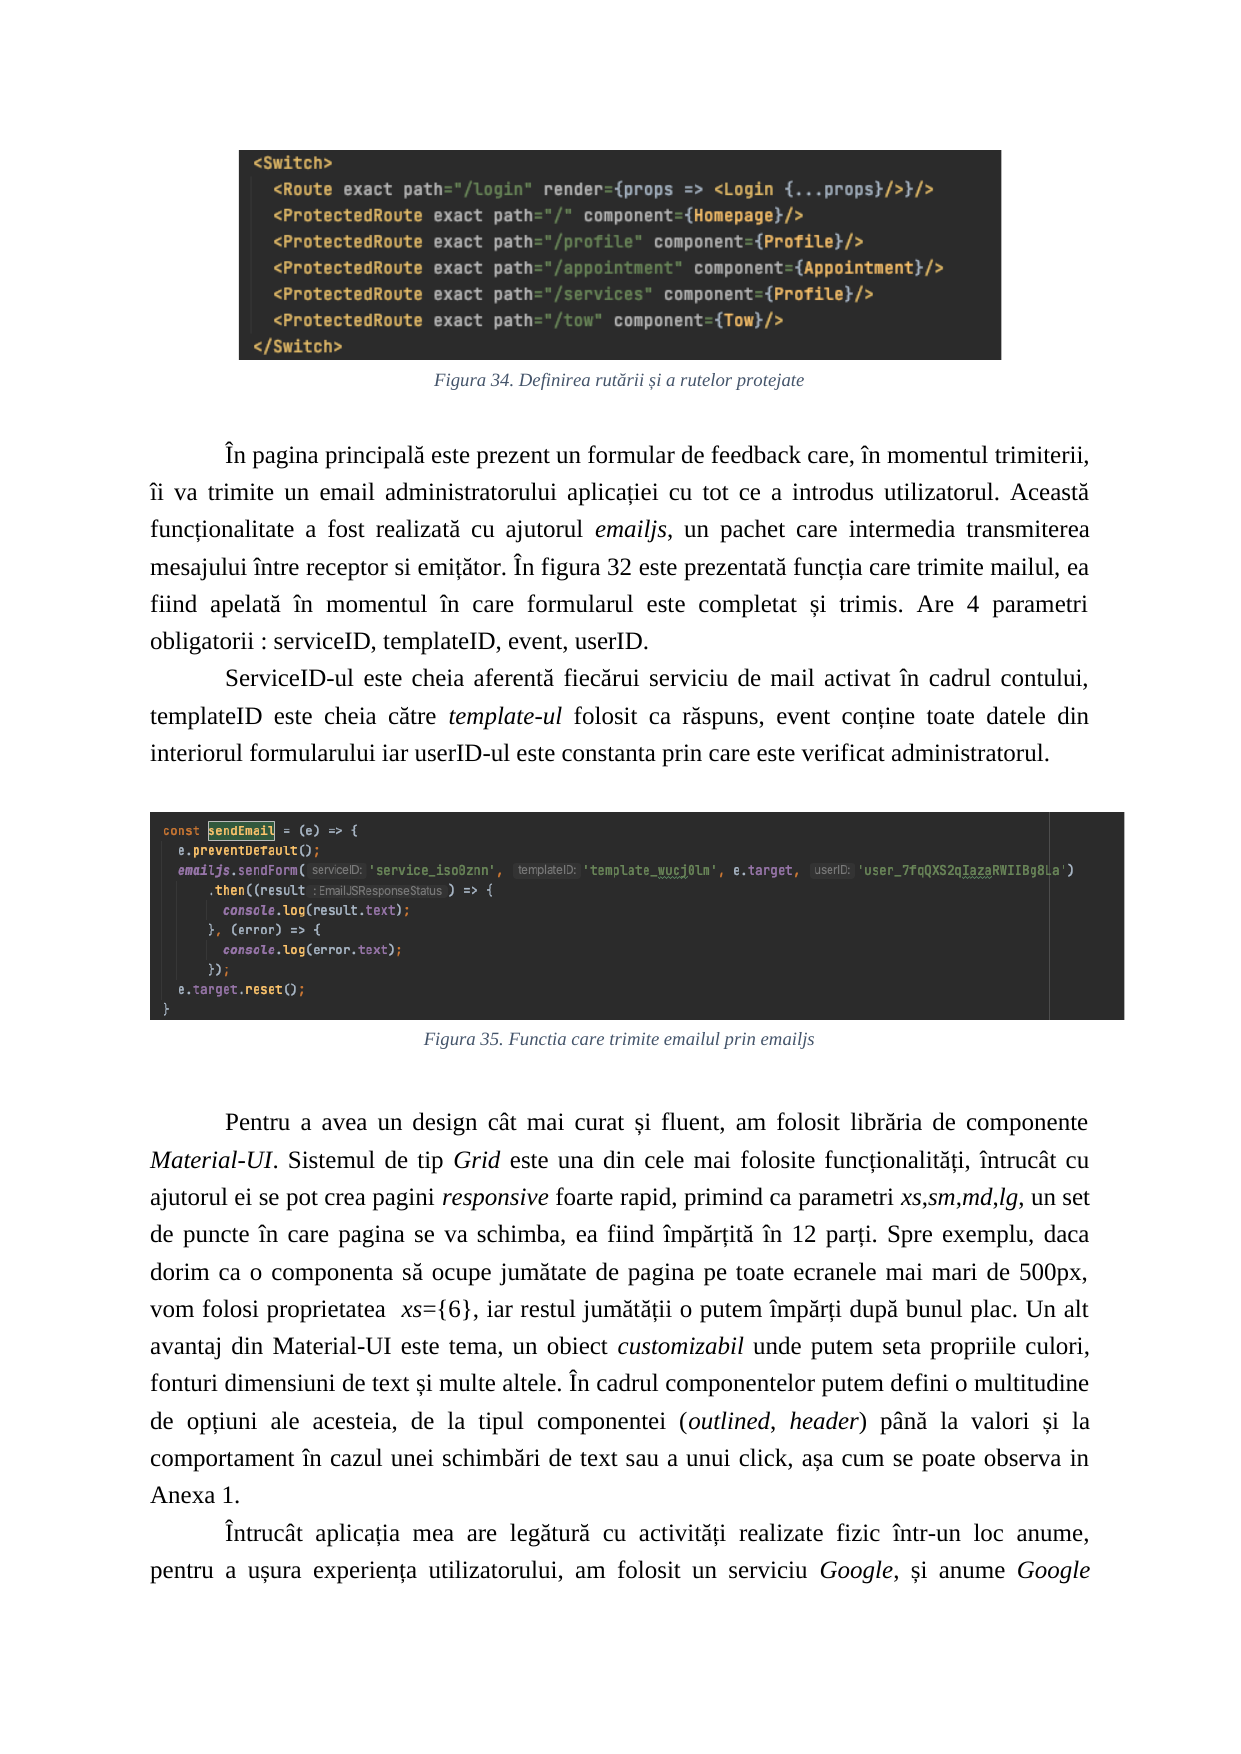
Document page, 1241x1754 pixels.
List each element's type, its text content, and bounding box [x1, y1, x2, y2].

picture [238, 150, 1002, 360]
text Figura 34. Definirea rutării și a rutelor protejate [150, 368, 1090, 390]
picture [150, 812, 1125, 1020]
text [150, 1518, 1090, 1584]
text Figura 35. Functia care trimite emailul prin emailjs [150, 1028, 1090, 1049]
text ServiceID-ul este cheia aferentă fiecărui serviciu de mail activat în cadrul contului, templateID este cheia către template-ul folosit ca răspuns, event conține toate datele din interiorul formularului iar userID-ul este constanta prin care este verificat administratorul. [150, 663, 1090, 767]
text În pagina principală este prezent un formular de feedback care, în momentul trimiterii, îi va trimite un email administratorului aplicației cu tot ce a introdus utilizatorul. Această funcționalitate a fost realizată cu ajutorul emailjs, un pachet care intermedia transmiterea mesajului între receptor si emițător. În figura 32 este prezentată funcția care trimite mailul, ea fiind apelată în momentul în care formularul este completat și trimis. Are 4 parametri obligatorii : serviceID, templateID, event, userID. [150, 440, 1090, 655]
text Pentru a avea un design cât mai curat și fluent, am folosit librăria de componente Material-UI. Sistemul de tip Grid este una din cele mai folosite funcționalități, întrucât cu ajutorul ei se pot crea pagini responsive foarte rapid, primind ca parametri xs,sm,md,lg, un set de puncte în care pagina se va schimba, ea fiind împărțită în 12 parți. Spre exemplu, daca dorim ca o componenta să ocupe jumătate de pagina pe toate ecranele mai mari de 500px, vom folosi proprietatea xs={6}, iar restul jumătății o putem împărți după bunul plac. Un alt avantaj din Material-UI este tema, un obiect customizabil unde putem seta propriile culori, fonturi dimensiuni de text și multe altele. În cadrul componentelor putem defini o multitudine de opțiuni ale acesteia, de la tipul componentei (outlined, header) până la valori și la comportament în cazul unei schimbări de text sau a unui click, așa cum se poate observa in Anexa 1. [150, 1107, 1090, 1509]
